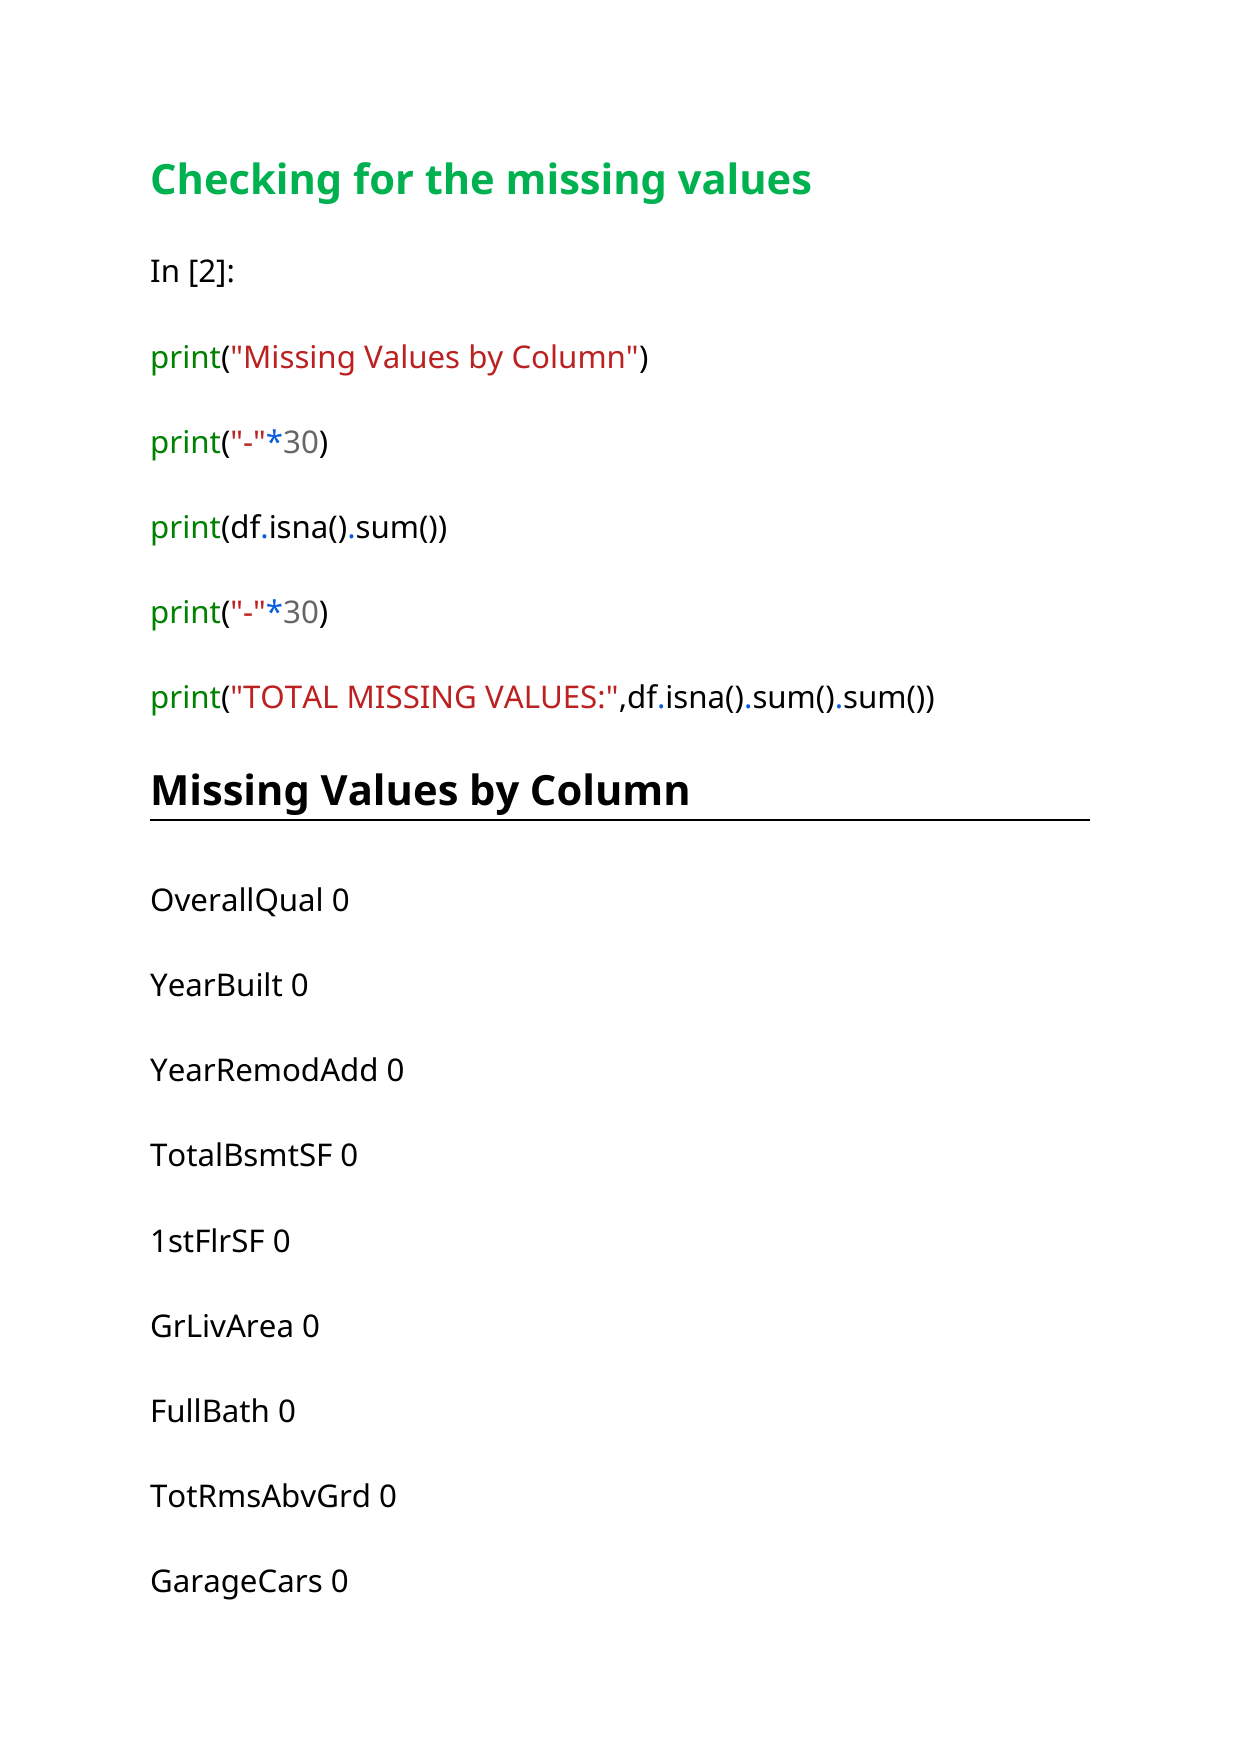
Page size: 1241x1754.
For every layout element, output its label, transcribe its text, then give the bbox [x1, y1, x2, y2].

text YearRemodAdd 0 [150, 1048, 1090, 1091]
text 1stFlrSF 0 [150, 1219, 1090, 1261]
text YearBuilt 0 [150, 963, 1090, 1006]
text Checking for the missing values [150, 150, 1090, 207]
text TotalBsmtSF 0 [150, 1133, 1090, 1176]
text GarageCars 0 [150, 1559, 1090, 1602]
text print("Missing Values by Column") [150, 334, 1090, 377]
text TotRmsAbvGrd 0 [150, 1474, 1090, 1517]
text In [2]: [150, 249, 1090, 292]
text print("-"*30) [150, 590, 1090, 633]
text GrLivArea 0 [150, 1304, 1090, 1346]
text Missing Values by Column [150, 761, 1090, 819]
text print("-"*30) [150, 420, 1090, 462]
text FullBath 0 [150, 1389, 1090, 1432]
text OverallQual 0 [150, 878, 1090, 920]
text print(df.isna().sum()) [150, 505, 1090, 548]
text print("TOTAL MISSING VALUES:",df.isna().sum().sum()) [150, 675, 1090, 718]
